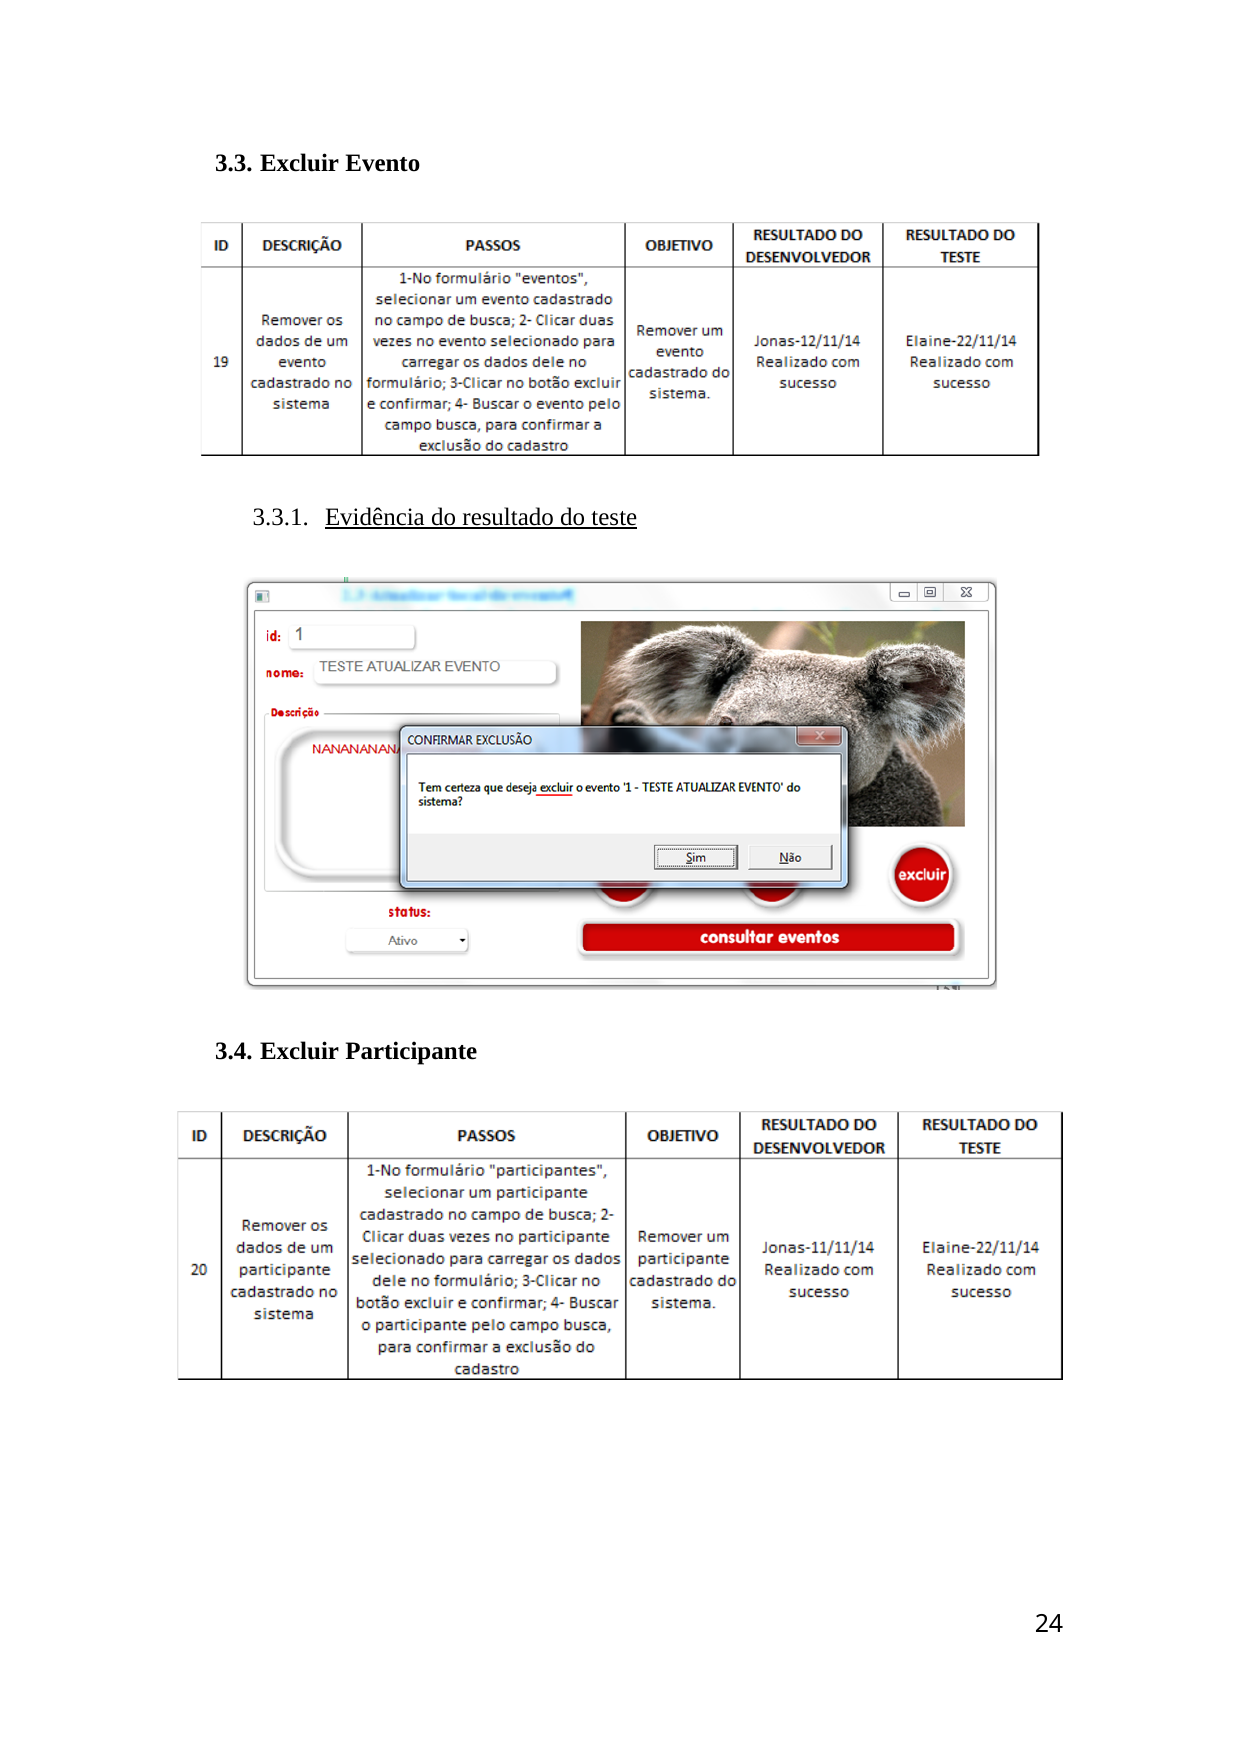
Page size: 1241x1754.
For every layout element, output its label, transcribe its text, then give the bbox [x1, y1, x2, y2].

picture [243, 577, 998, 990]
subtitle Excluir Participante [215, 1036, 1063, 1065]
subtitle Excluir Evento [215, 148, 1063, 176]
picture [200, 222, 1040, 456]
subtitle Evidência do resultado do teste [252, 502, 1063, 531]
picture [177, 1111, 1063, 1380]
